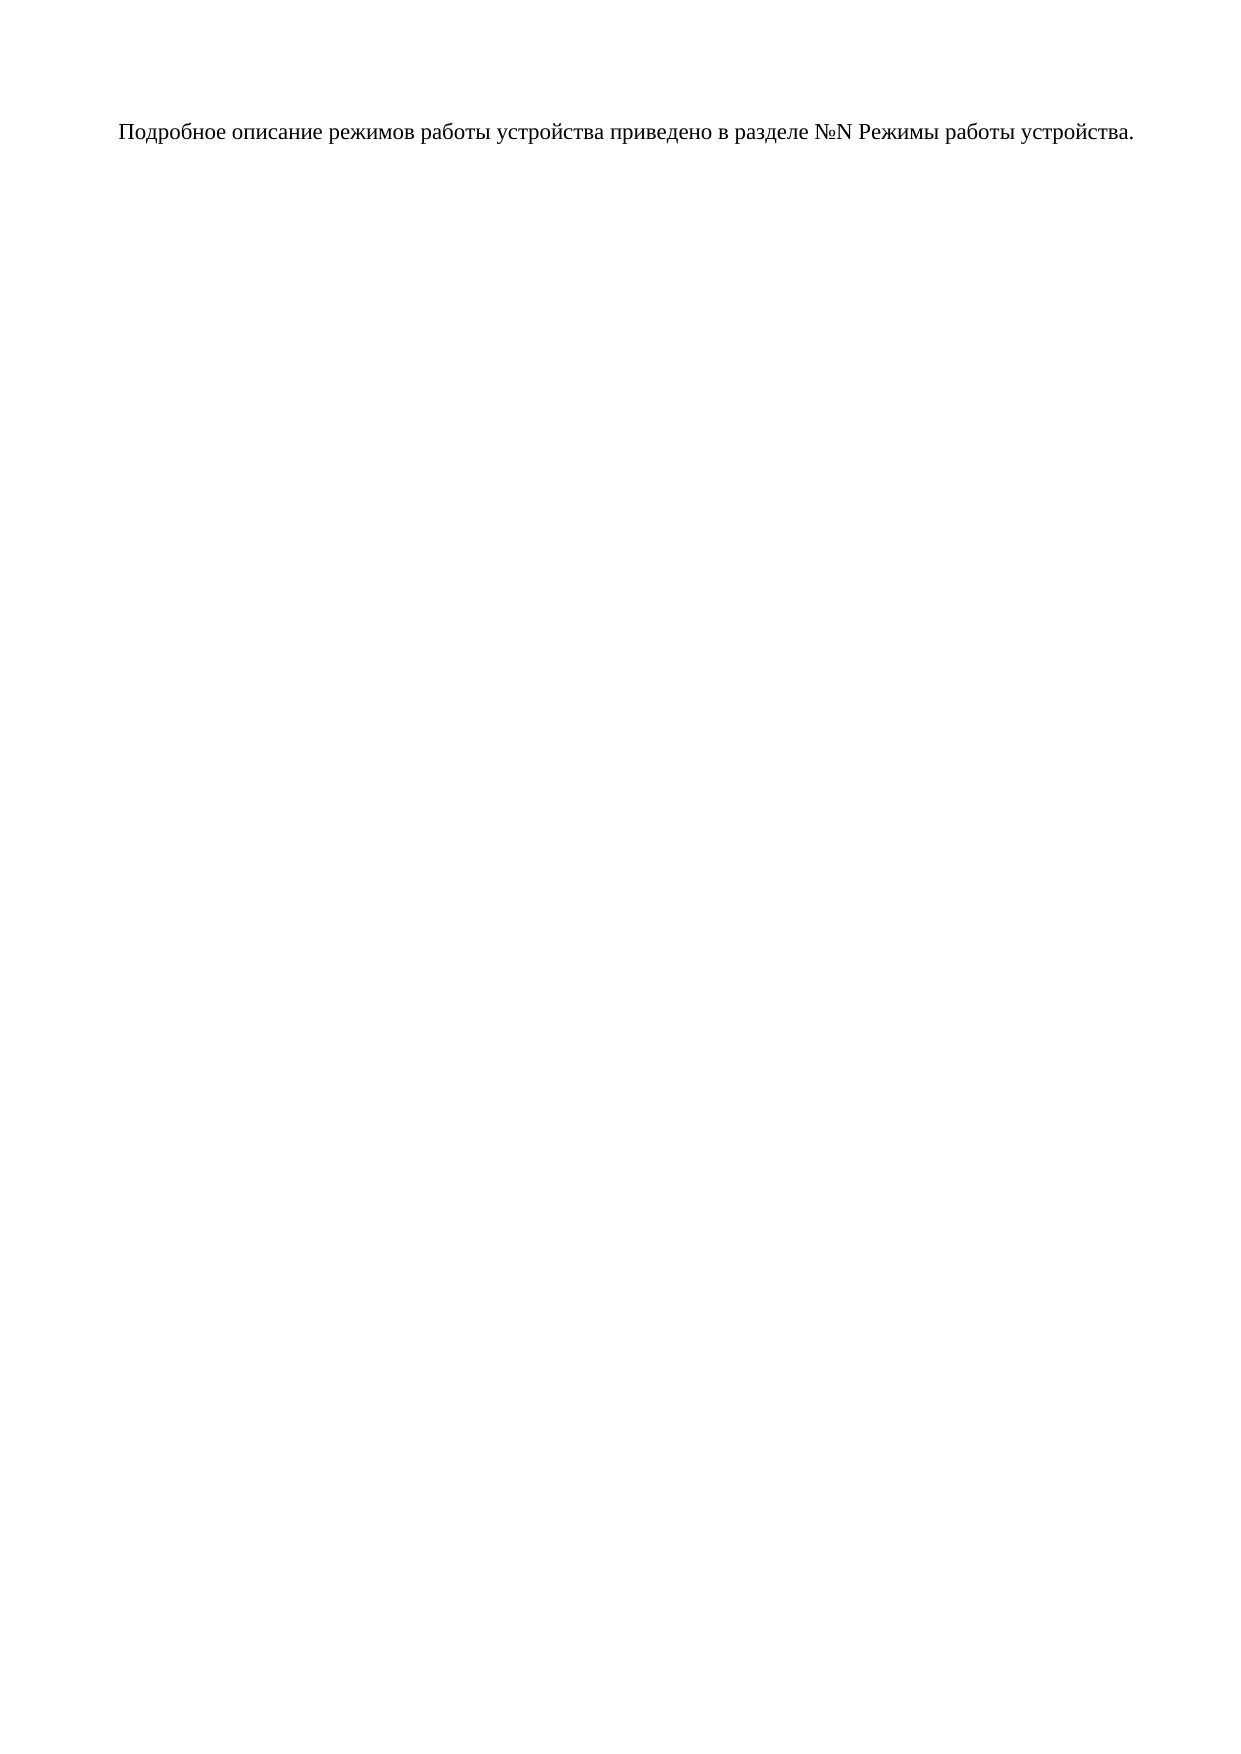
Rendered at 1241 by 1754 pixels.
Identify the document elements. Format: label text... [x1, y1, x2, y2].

text Подробное описание режимов работы устройства приведено в разделе №N Режимы работы устройства. [118, 118, 1152, 144]
